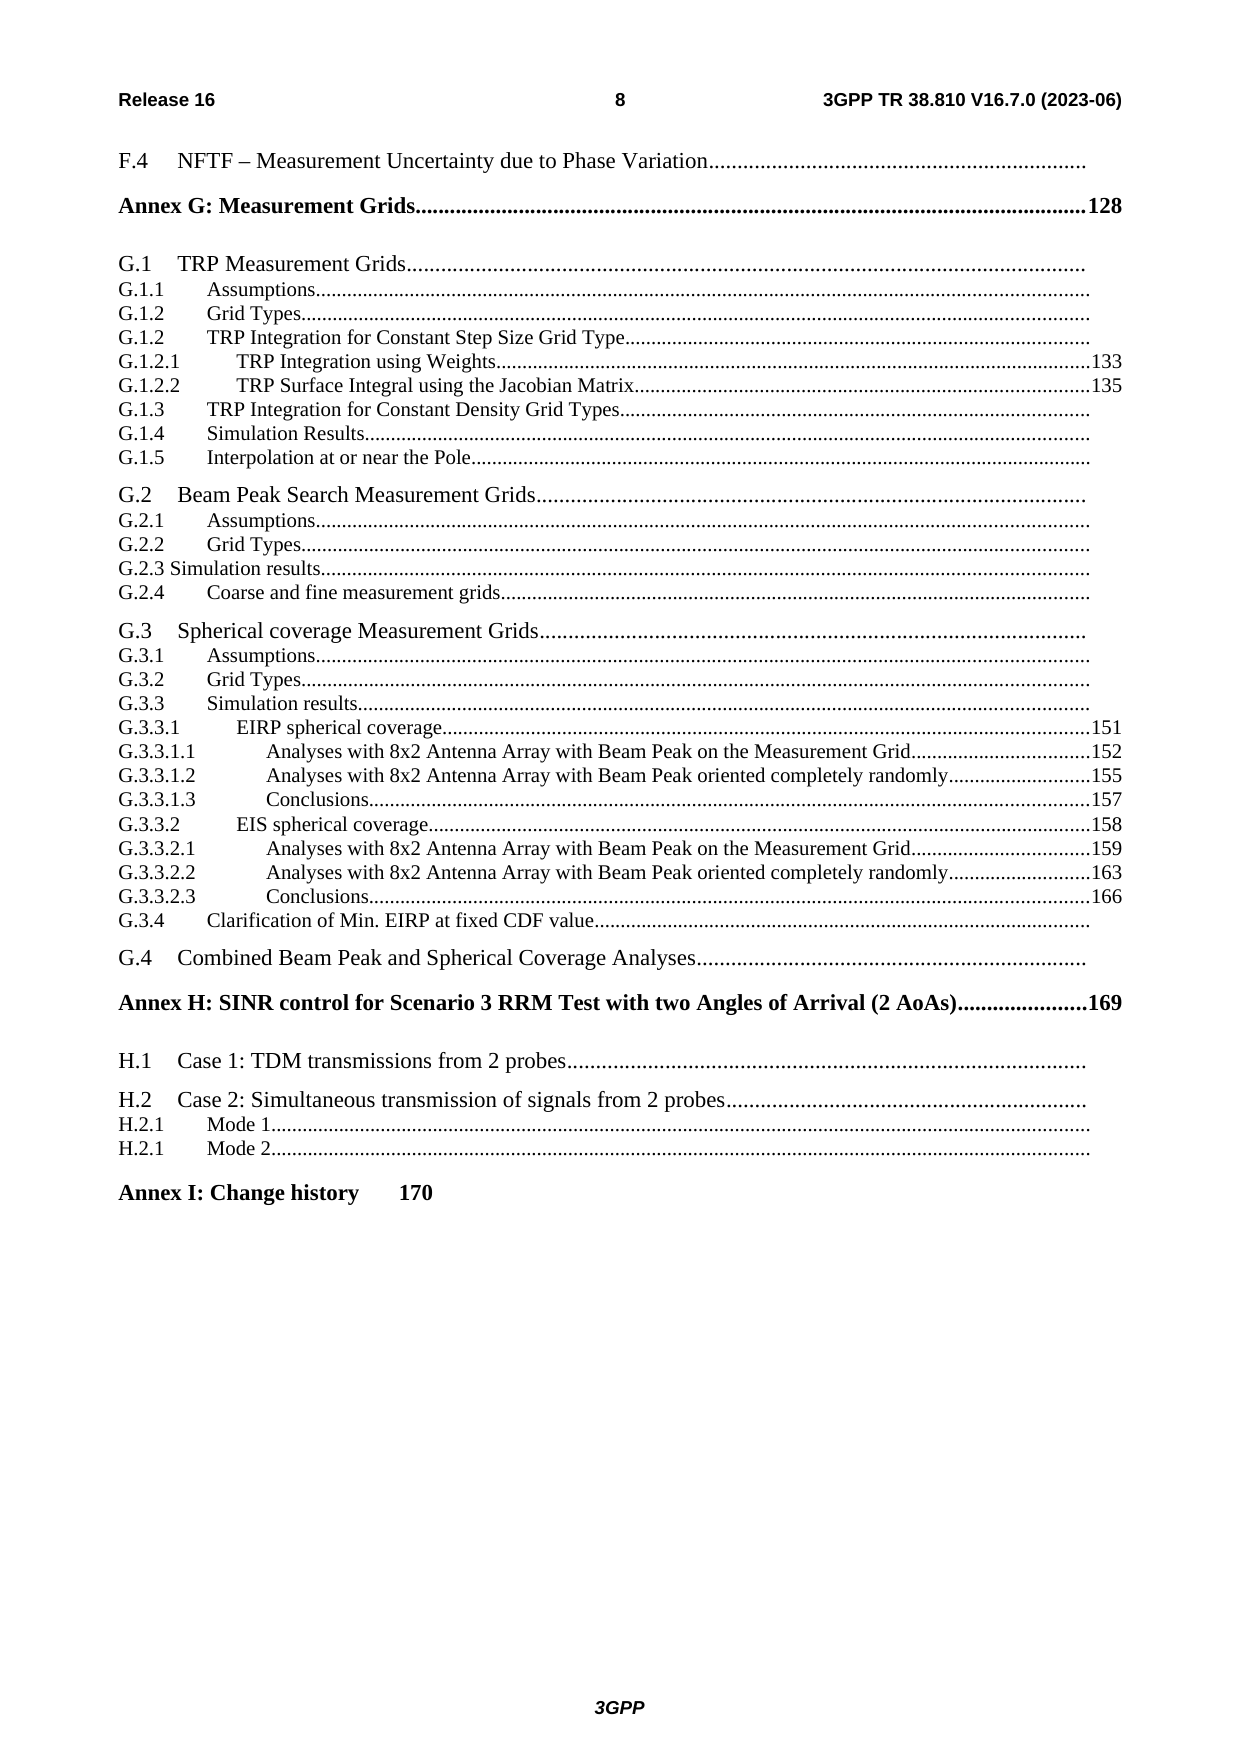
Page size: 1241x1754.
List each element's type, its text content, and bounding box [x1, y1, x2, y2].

text G.1.2 Grid Types 131 [118, 301, 1078, 325]
text H.2.1 Mode 2 169 [118, 1136, 1078, 1160]
text G.3.3.1.2 Analyses with 8x2 Antenna Array with Beam Peak oriented completely randomly 155 [118, 763, 1122, 787]
text H.2.1 Mode 1 169 [118, 1112, 1078, 1136]
text G.3.3.2 EIS spherical coverage 158 [118, 811, 1122, 836]
text H.1 Case 1: TDM transmissions from 2 probes 169 [118, 1047, 1078, 1073]
text G.1.3 TRP Integration for Constant Density Grid Types 138 [118, 397, 1078, 421]
text G.3.3 Simulation results 151 [118, 691, 1078, 715]
text G.3.4 Clarification of Min. EIRP at fixed CDF value 166 [118, 908, 1078, 932]
text G.3.3.2.1 Analyses with 8x2 Antenna Array with Beam Peak on the Measurement Grid 159 [118, 836, 1122, 859]
text G.3.3.2.3 Conclusions 166 [118, 884, 1122, 908]
text G.2.4 Coarse and fine measurement grids 148 [118, 580, 1078, 604]
text Annex H: SINR control for Scenario 3 RRM Test with two Angles of Arrival (2 AoAs) 169 [118, 989, 1122, 1016]
text G.3.3.2.2 Analyses with 8x2 Antenna Array with Beam Peak oriented completely randomly 163 [118, 859, 1122, 884]
text H.2 Case 2: Simultaneous transmission of signals from 2 probes 169 [118, 1086, 1078, 1112]
text G.2 Beam Peak Search Measurement Grids 143 [118, 482, 1078, 508]
text G.3 Spherical coverage Measurement Grids 150 [118, 617, 1078, 643]
text G.2.2 Grid Types 144 [118, 532, 1078, 556]
text G.1.1 Assumptions 128 [118, 277, 1078, 301]
text Annex I: Change history 170 [118, 1179, 1122, 1205]
text G.1.2.1 TRP Integration using Weights 133 [118, 349, 1122, 373]
text G.1.5 Interpolation at or near the Pole 140 [118, 445, 1078, 469]
text G.4 Combined Beam Peak and Spherical Coverage Analyses 168 [118, 944, 1078, 971]
text G.1.2 TRP Integration for Constant Step Size Grid Type 133 [118, 325, 1078, 349]
text G.1 TRP Measurement Grids 128 [118, 250, 1078, 277]
text G.3.3.1 EIRP spherical coverage 151 [118, 715, 1122, 739]
text G.3.3.1.3 Conclusions 157 [118, 787, 1122, 811]
text G.3.1 Assumptions 150 [118, 643, 1078, 667]
text G.2.3 Simulation results 144 [118, 556, 1078, 580]
text G.3.3.1.1 Analyses with 8x2 Antenna Array with Beam Peak on the Measurement Grid 152 [118, 739, 1122, 763]
text G.1.2.2 TRP Surface Integral using the Jacobian Matrix 135 [118, 373, 1122, 397]
text G.1.4 Simulation Results 138 [118, 421, 1078, 445]
text G.2.1 Assumptions 143 [118, 508, 1078, 532]
text F.4 NFTF – Measurement Uncertainty due to Phase Variation 127 [118, 147, 1078, 174]
text Annex G: Measurement Grids 128 [118, 193, 1122, 219]
text G.3.2 Grid Types 151 [118, 667, 1078, 691]
